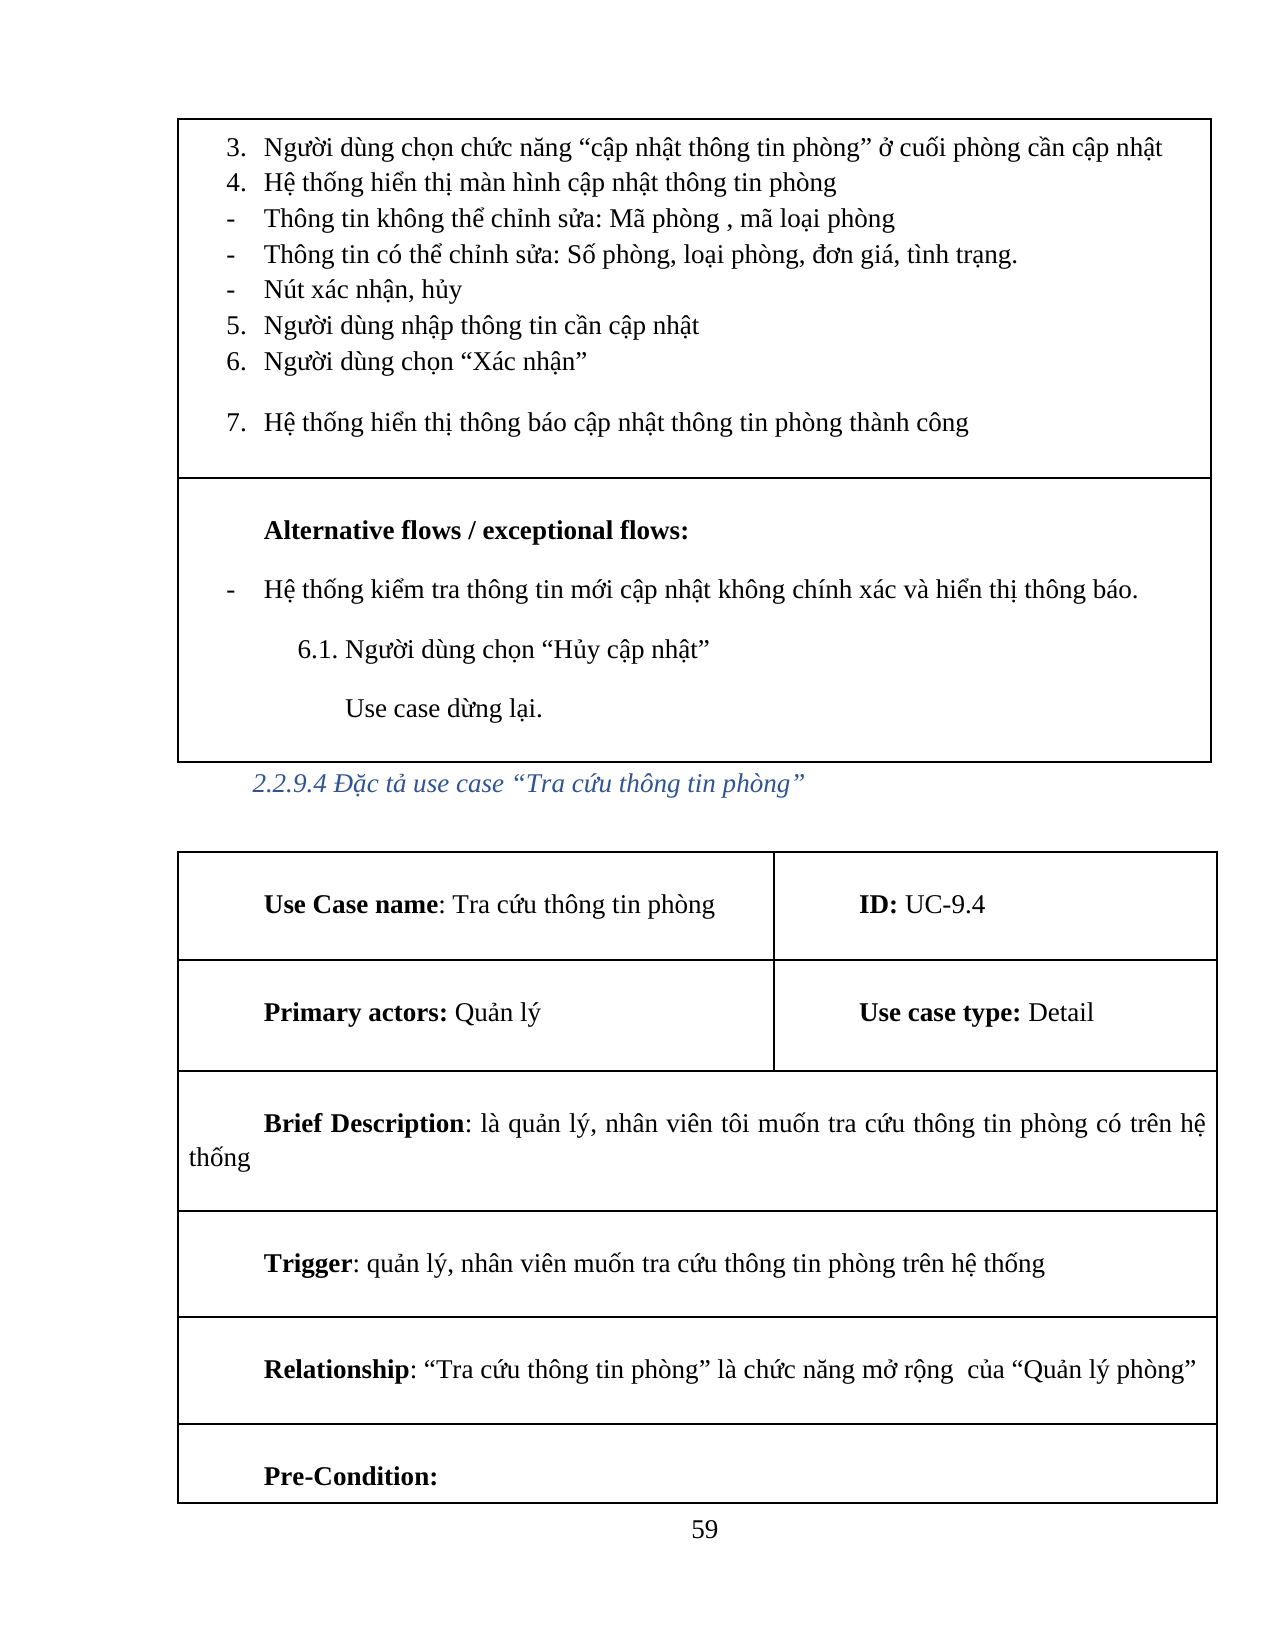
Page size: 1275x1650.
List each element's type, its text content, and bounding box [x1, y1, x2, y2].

table_cell Use case type: Detail [775, 961, 1216, 1069]
table_cell Trigger: quản lý, nhân viên muốn tra cứu thông tin phòng trên hệ thống [179, 1212, 1216, 1316]
table_cell Brief Description: là quản lý, nhân viên tôi muốn tra cứu thông tin phòng có trên hệ thống [179, 1072, 1216, 1209]
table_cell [179, 120, 1210, 477]
table_header Use Case name: Tra cứu thông tin phòng [179, 853, 773, 959]
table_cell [179, 1425, 1216, 1502]
table_cell Alternative flows / exceptional flows: Hệ thống kiểm tra thông tin mới cập nhật không chính xác và hiển thị thông báo. 6.1. Người dùng chọn “Hủy cập nhật” Use case dừng lại. [179, 479, 1210, 761]
table_header ID: UC-9.4 [775, 853, 1216, 959]
table_cell Relationship: “Tra cứu thông tin phòng” là chức năng mở rộng của “Quản lý phòng” [179, 1318, 1216, 1422]
table_cell Primary actors: Quản lý [179, 961, 773, 1069]
subtitle 2.2.9.4 Đặc tả use case “Tra cứu thông tin phòng” [177, 767, 1157, 798]
